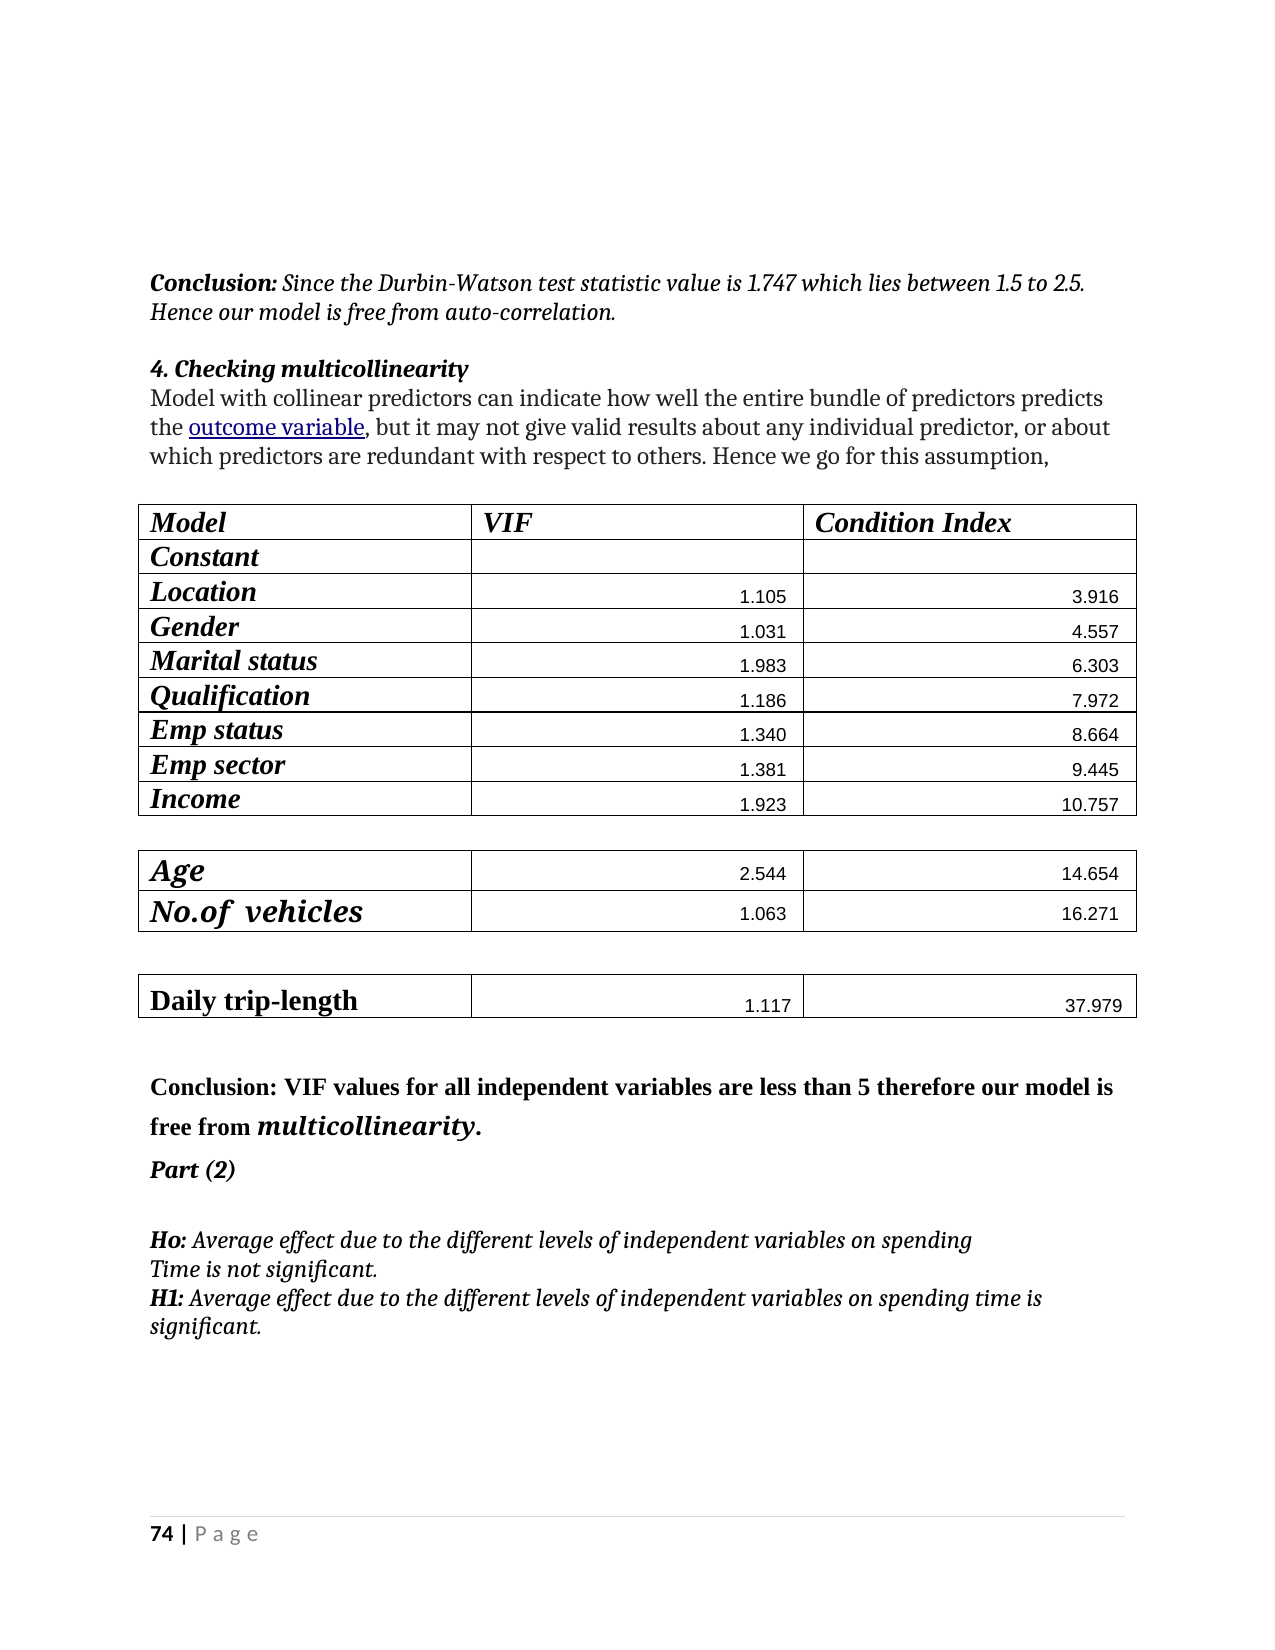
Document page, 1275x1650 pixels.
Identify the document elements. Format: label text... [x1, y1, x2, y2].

table_cell Marital status [139, 643, 471, 677]
table_cell Income [139, 782, 471, 815]
table_cell 1.105 [472, 574, 803, 608]
table_cell Gender [139, 609, 471, 642]
table_header Condition Index [804, 505, 1136, 538]
table_header Model [139, 505, 471, 538]
table_cell 3.916 [804, 574, 1136, 608]
text 4. Checking multicollinearity [150, 355, 1125, 384]
text Ho: Average effect due to the different levels of independent variables on spending [150, 1226, 1125, 1255]
table_cell Constant [139, 540, 471, 573]
table_cell 1.063 [472, 891, 803, 931]
text Part (2) [150, 1143, 1125, 1184]
table_cell 6.303 [804, 643, 1136, 677]
table_header VIF [472, 505, 803, 538]
table_cell 9.445 [804, 747, 1136, 781]
table_cell 10.757 [804, 782, 1136, 815]
table_cell Emp sector [139, 747, 471, 781]
table_header 2.544 [472, 851, 803, 890]
table_header 37.979 [804, 975, 1136, 1017]
table_cell 1.381 [472, 747, 803, 781]
table_cell 8.664 [804, 713, 1136, 746]
table_cell [472, 540, 803, 573]
table_cell 1.983 [472, 643, 803, 677]
table_cell 4.557 [804, 609, 1136, 642]
table_cell [804, 540, 1136, 573]
table_cell 16.271 [804, 891, 1136, 931]
table_header Daily trip-length [139, 975, 471, 1017]
table_cell Emp status [139, 713, 471, 746]
text Conclusion: VIF values for all independent variables are less than 5 therefore our model is free from multicollinearity. [150, 1059, 1125, 1143]
table_header Age [139, 851, 471, 890]
text Time is not significant. [150, 1255, 1125, 1283]
table_cell Qualification [139, 678, 471, 711]
table_header 14.654 [804, 851, 1136, 890]
table_cell 1.186 [472, 678, 803, 711]
table_cell 1.340 [472, 713, 803, 746]
table_header 1.117 [472, 975, 803, 1017]
text Conclusion: Since the Durbin-Watson test statistic value is 1.747 which lies between 1.5 to 2.5. Hence our model is free from auto-correlation. [150, 269, 1125, 327]
table_cell 7.972 [804, 678, 1136, 711]
table_cell 1.923 [472, 782, 803, 815]
table_cell 1.031 [472, 609, 803, 642]
table_cell Location [139, 574, 471, 608]
table_cell No.of vehicles [139, 891, 471, 931]
text H1: Average effect due to the different levels of independent variables on spending time is significant. [150, 1283, 1125, 1341]
